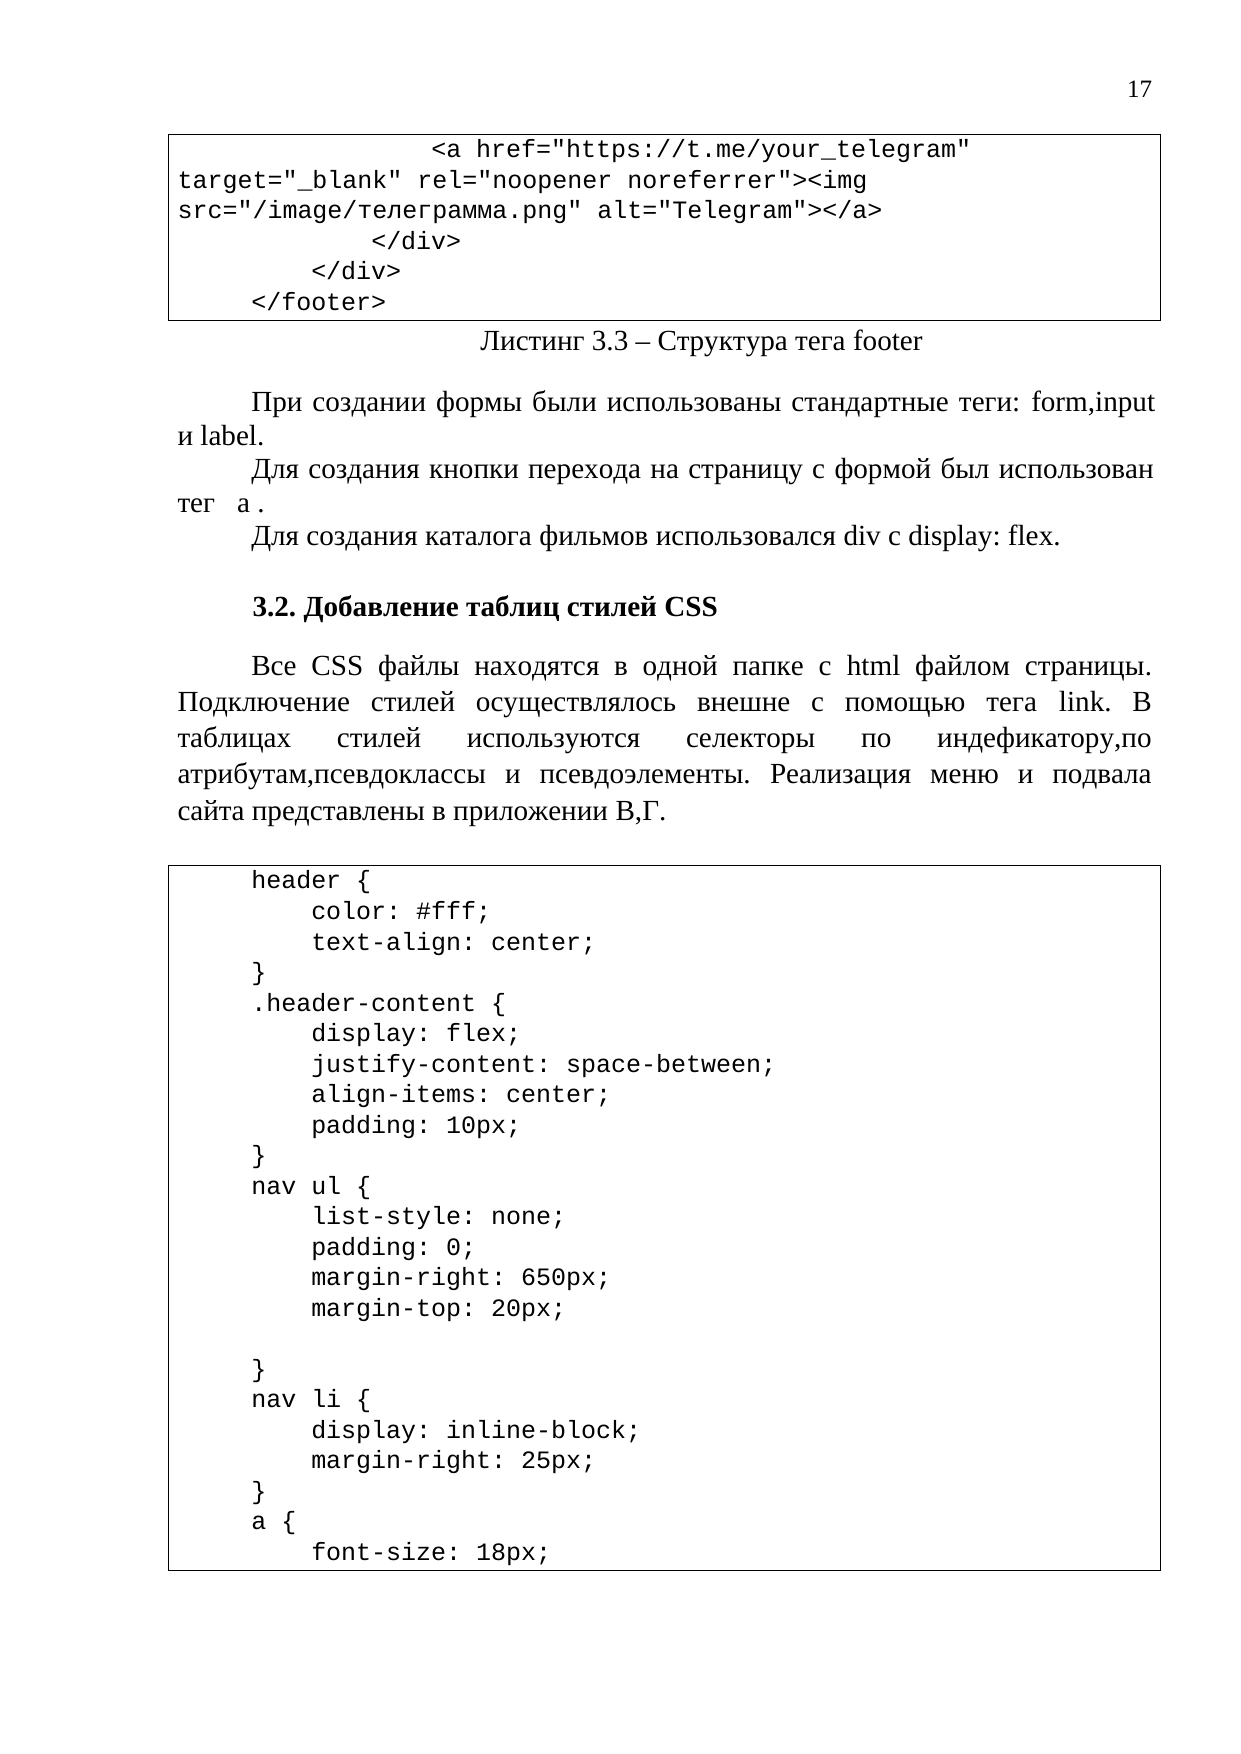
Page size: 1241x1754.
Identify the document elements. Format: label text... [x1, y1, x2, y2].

text <a href="https://t.me/your_telegram" target="_blank" rel="noopener noreferrer"><img src="/image/телеграмма.png" alt="Telegram"></a> [169, 135, 1160, 225]
text nav ul { [169, 1170, 1160, 1201]
text } [169, 956, 1160, 987]
text Для создания кнопки перехода на страницу с формой был использован тег a . [177, 451, 1155, 518]
text font-size: 18px; [169, 1536, 1160, 1570]
text padding: 10px; [169, 1109, 1160, 1139]
text color: #fff; [169, 895, 1160, 926]
text </div> [169, 256, 1160, 286]
subtitle 3.2. Добавление таблиц стилей CSS [177, 589, 1152, 623]
text margin-right: 650px; [169, 1262, 1160, 1292]
text padding: 0; [169, 1231, 1160, 1262]
text align-items: center; [169, 1078, 1160, 1109]
text } [169, 1139, 1160, 1170]
text Все CSS файлы находятся в одной папке с html файлом страницы. Подключение стилей осуществлялось внешне с помощью тега link. В таблицах стилей используются селекторы по индефикатору,по атрибутам,псевдоклассы и псевдоэлементы. Реализация меню и подвала сайта представлены в приложении В,Г. [177, 648, 1152, 720]
text justify-content: space-between; [169, 1048, 1160, 1078]
text Для создания каталога фильмов использовался div с display: fleх. [177, 518, 1155, 552]
text nav li { [169, 1384, 1160, 1414]
text .header-content { [169, 987, 1160, 1017]
text a { [169, 1506, 1160, 1536]
text margin-top: 20px; [169, 1292, 1160, 1324]
text display: flex; [169, 1017, 1160, 1048]
text display: inline-block; [169, 1414, 1160, 1445]
text } [169, 1353, 1160, 1384]
text margin-right: 25px; [169, 1445, 1160, 1475]
text list-style: none; [169, 1201, 1160, 1231]
text При создании формы были использованы стандартные теги: form,input и label. [177, 384, 1155, 451]
text header { [169, 866, 1160, 895]
text Все CSS файлы находятся в одной папке с html файлом страницы. Подключение стилей осуществлялось внешне с помощью тега link. В таблицах стилей используются селекторы по индефикатору,по атрибутам,псевдоклассы и псевдоэлементы. Реализация меню и подвала сайта представлены в приложении В,Г. [177, 754, 1152, 826]
text Листинг 3.3 – Структура тега footer [177, 323, 1152, 357]
text </footer> [169, 286, 1160, 320]
text text-align: center; [169, 926, 1160, 956]
text } [169, 1475, 1160, 1506]
text </div> [169, 225, 1160, 256]
